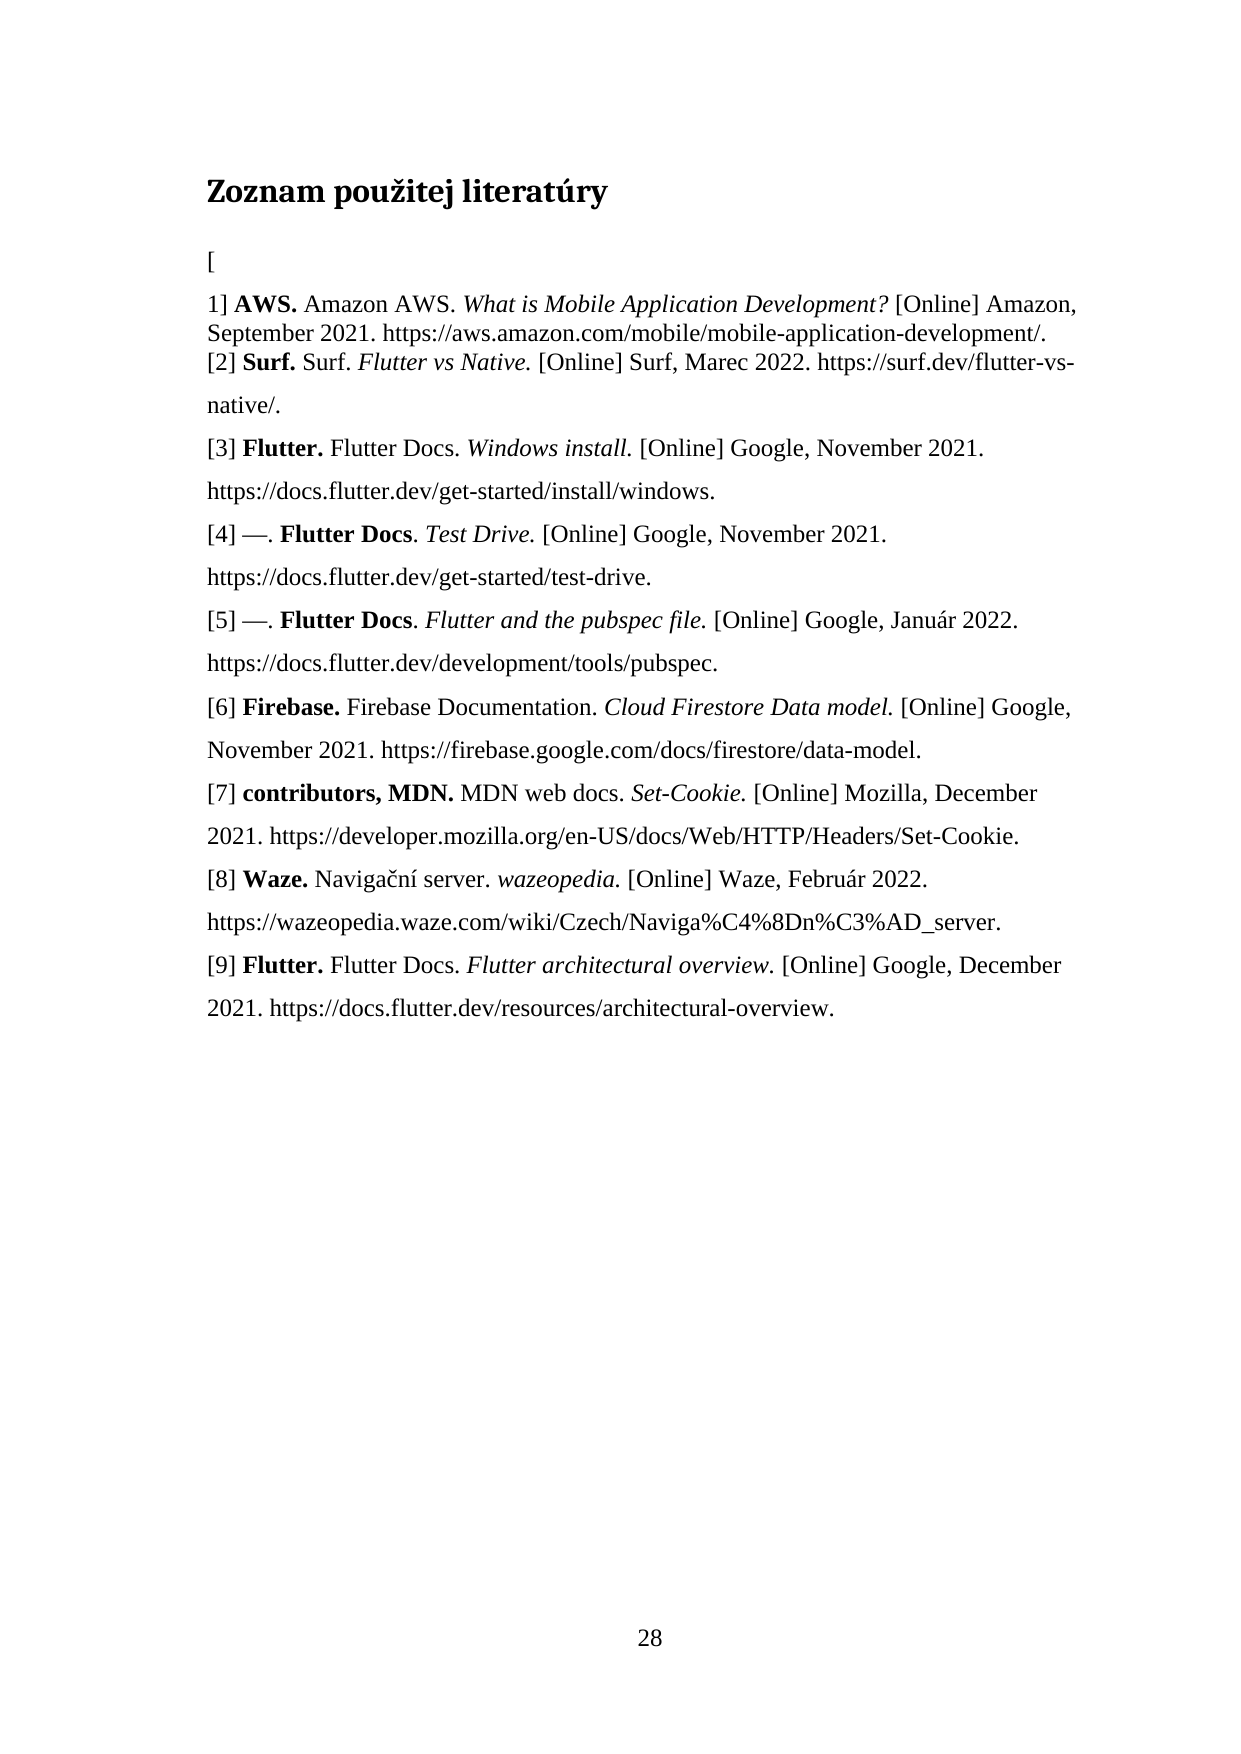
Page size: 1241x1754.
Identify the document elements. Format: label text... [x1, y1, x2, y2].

subtitle Zoznam použitej literatúry [207, 173, 1092, 211]
